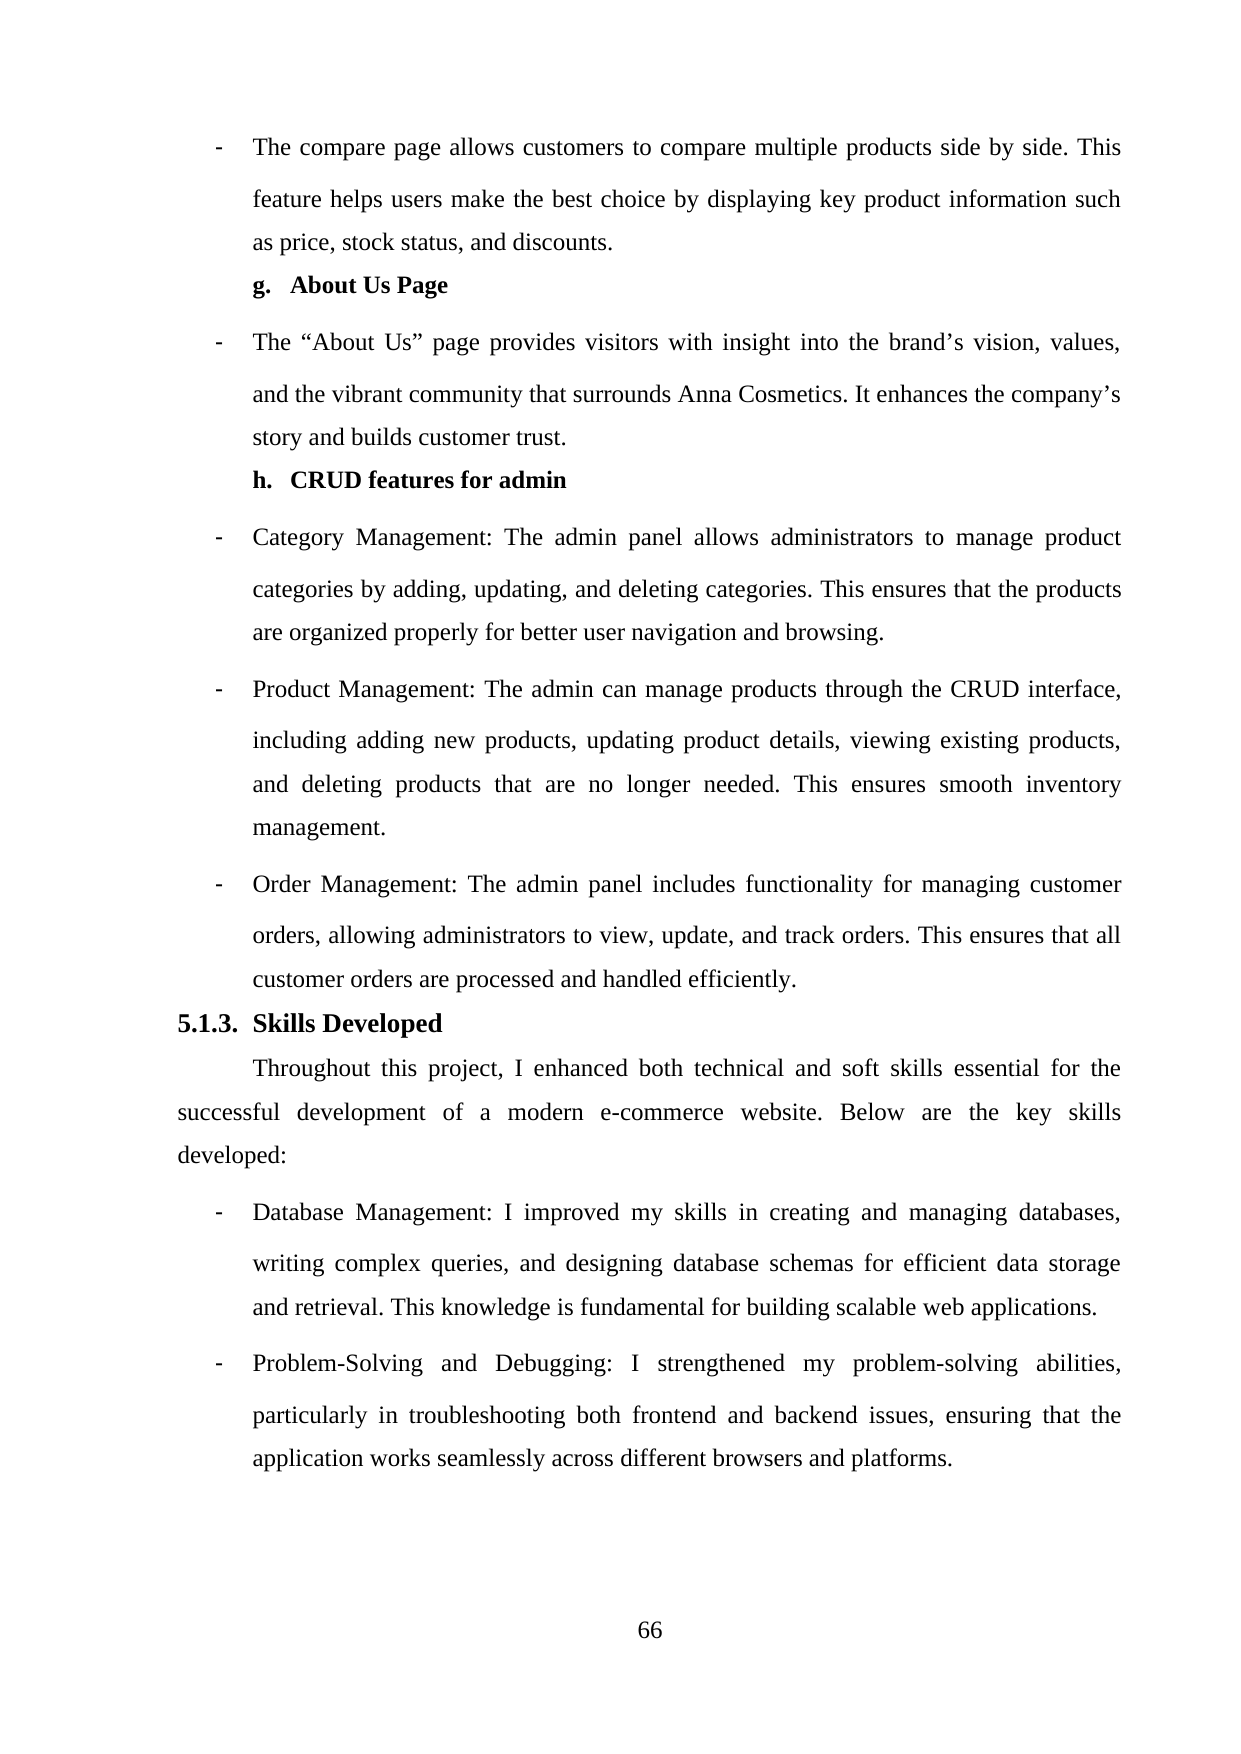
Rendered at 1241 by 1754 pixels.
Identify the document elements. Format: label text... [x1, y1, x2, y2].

list Order Management: The admin panel includes functionality for managing customer orders, allowing administrators to view, update, and track orders. This ensures that all customer orders are processed and handled efficiently. [215, 855, 1122, 992]
list The “About Us” page provides visitors with insight into the brand’s vision, values, and the vibrant community that surrounds Anna Cosmetics. It enhances the company’s story and builds customer trust. [215, 313, 1122, 451]
list Product Management: The admin can manage products through the CRUD interface, including adding new products, updating product details, viewing existing products, and deleting products that are no longer needed. This ensures smooth inventory management. [215, 660, 1122, 841]
list Category Management: The admin panel allows administrators to manage product categories by adding, updating, and deleting categories. This ensures that the products are organized properly for better user navigation and browsing. [215, 508, 1122, 646]
text Throughout this project, I enhanced both technical and soft skills essential for the successful development of a modern e-commerce website. Below are the key skills developed: [177, 1053, 1122, 1168]
subtitle Skills Developed [177, 1007, 1122, 1038]
list CRUD features for admin [252, 465, 1122, 494]
list The compare page allows customers to compare multiple products side by side. This feature helps users make the best choice by displaying key product information such as price, stock status, and discounts. [215, 118, 1122, 256]
list About Us Page [252, 270, 1122, 299]
list Problem-Solving and Debugging: I strengthened my problem-solving abilities, particularly in troubleshooting both frontend and backend issues, ensuring that the application works seamlessly across different browsers and platforms. [215, 1335, 1122, 1472]
list Database Management: I improved my skills in creating and managing databases, writing complex queries, and designing database schemas for efficient data storage and retrieval. This knowledge is fundamental for building scalable web applications. [215, 1183, 1122, 1320]
